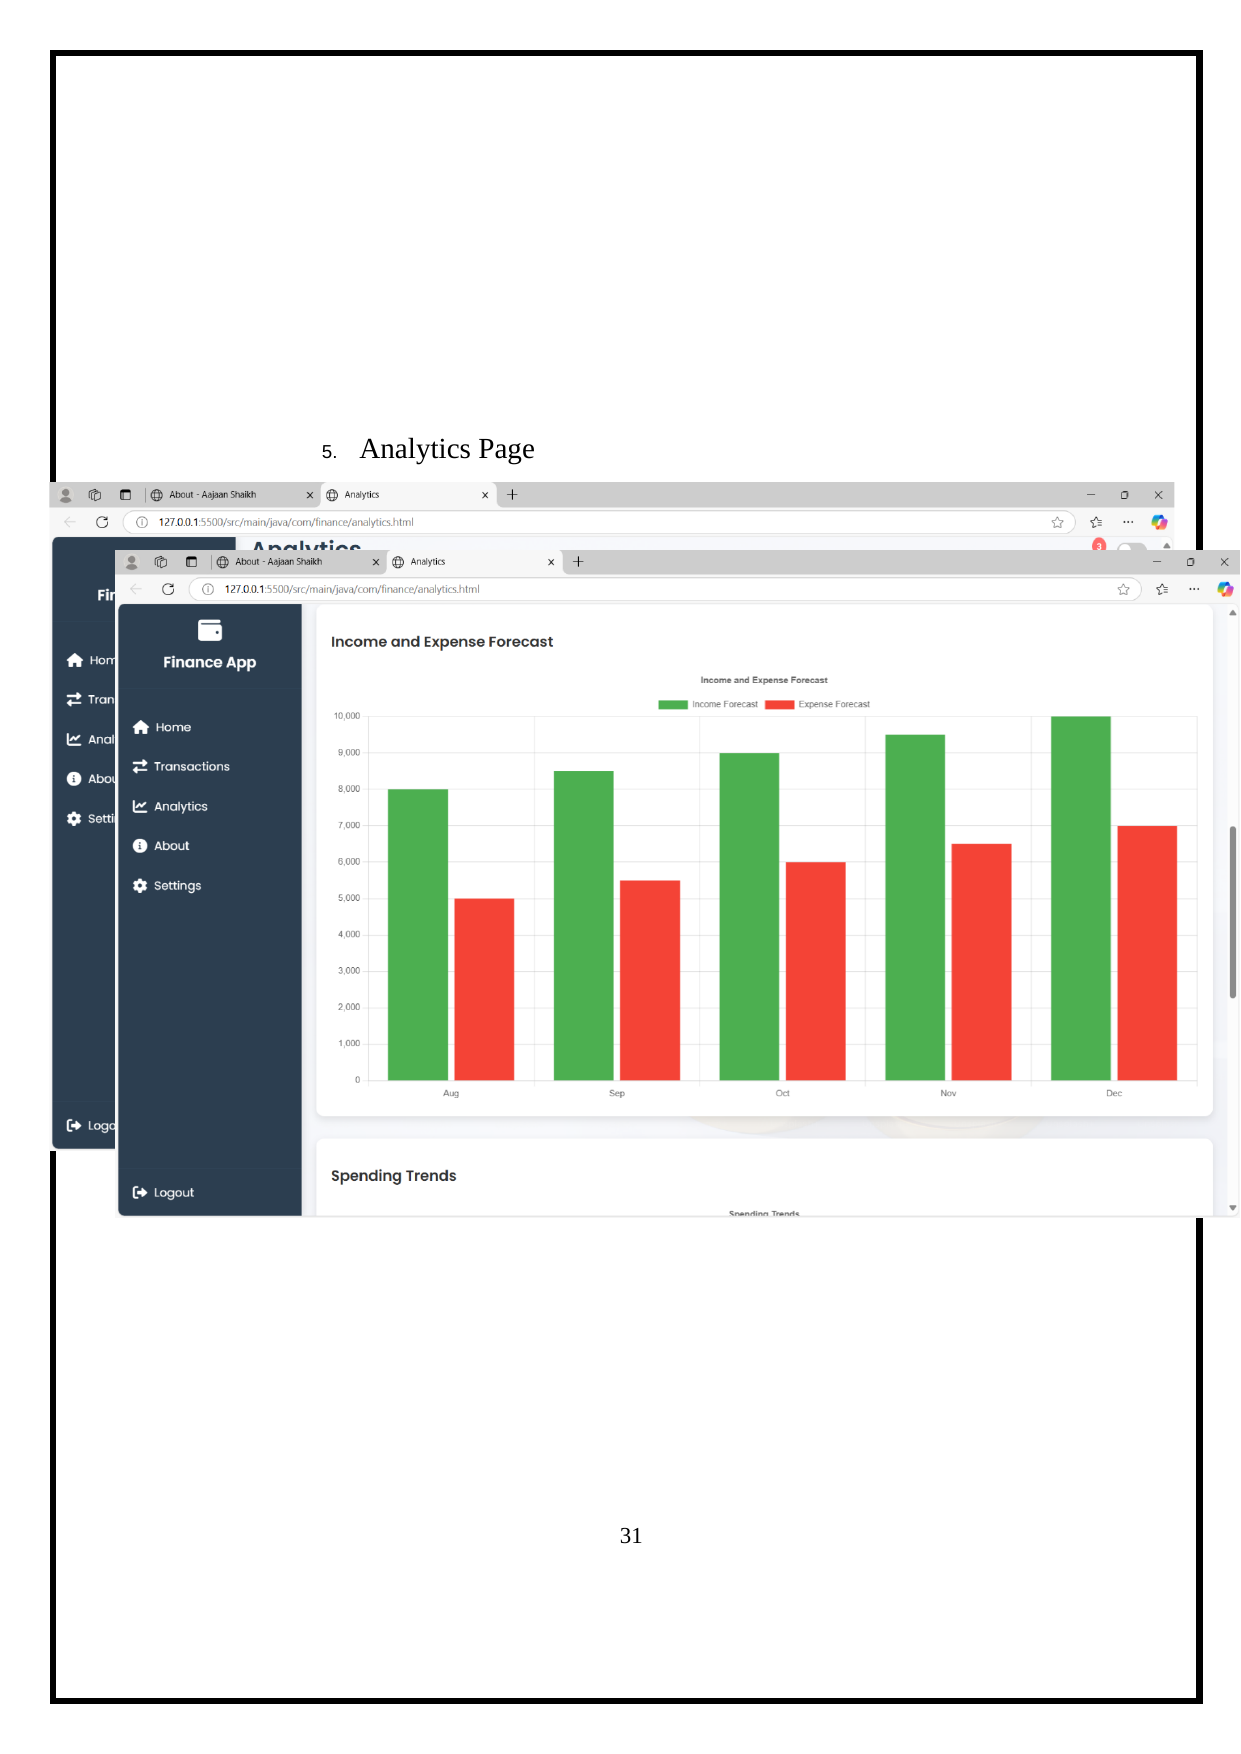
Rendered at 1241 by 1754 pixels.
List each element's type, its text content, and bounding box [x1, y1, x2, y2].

picture [49, 482, 1240, 1218]
list Analytics Page [322, 432, 1196, 465]
